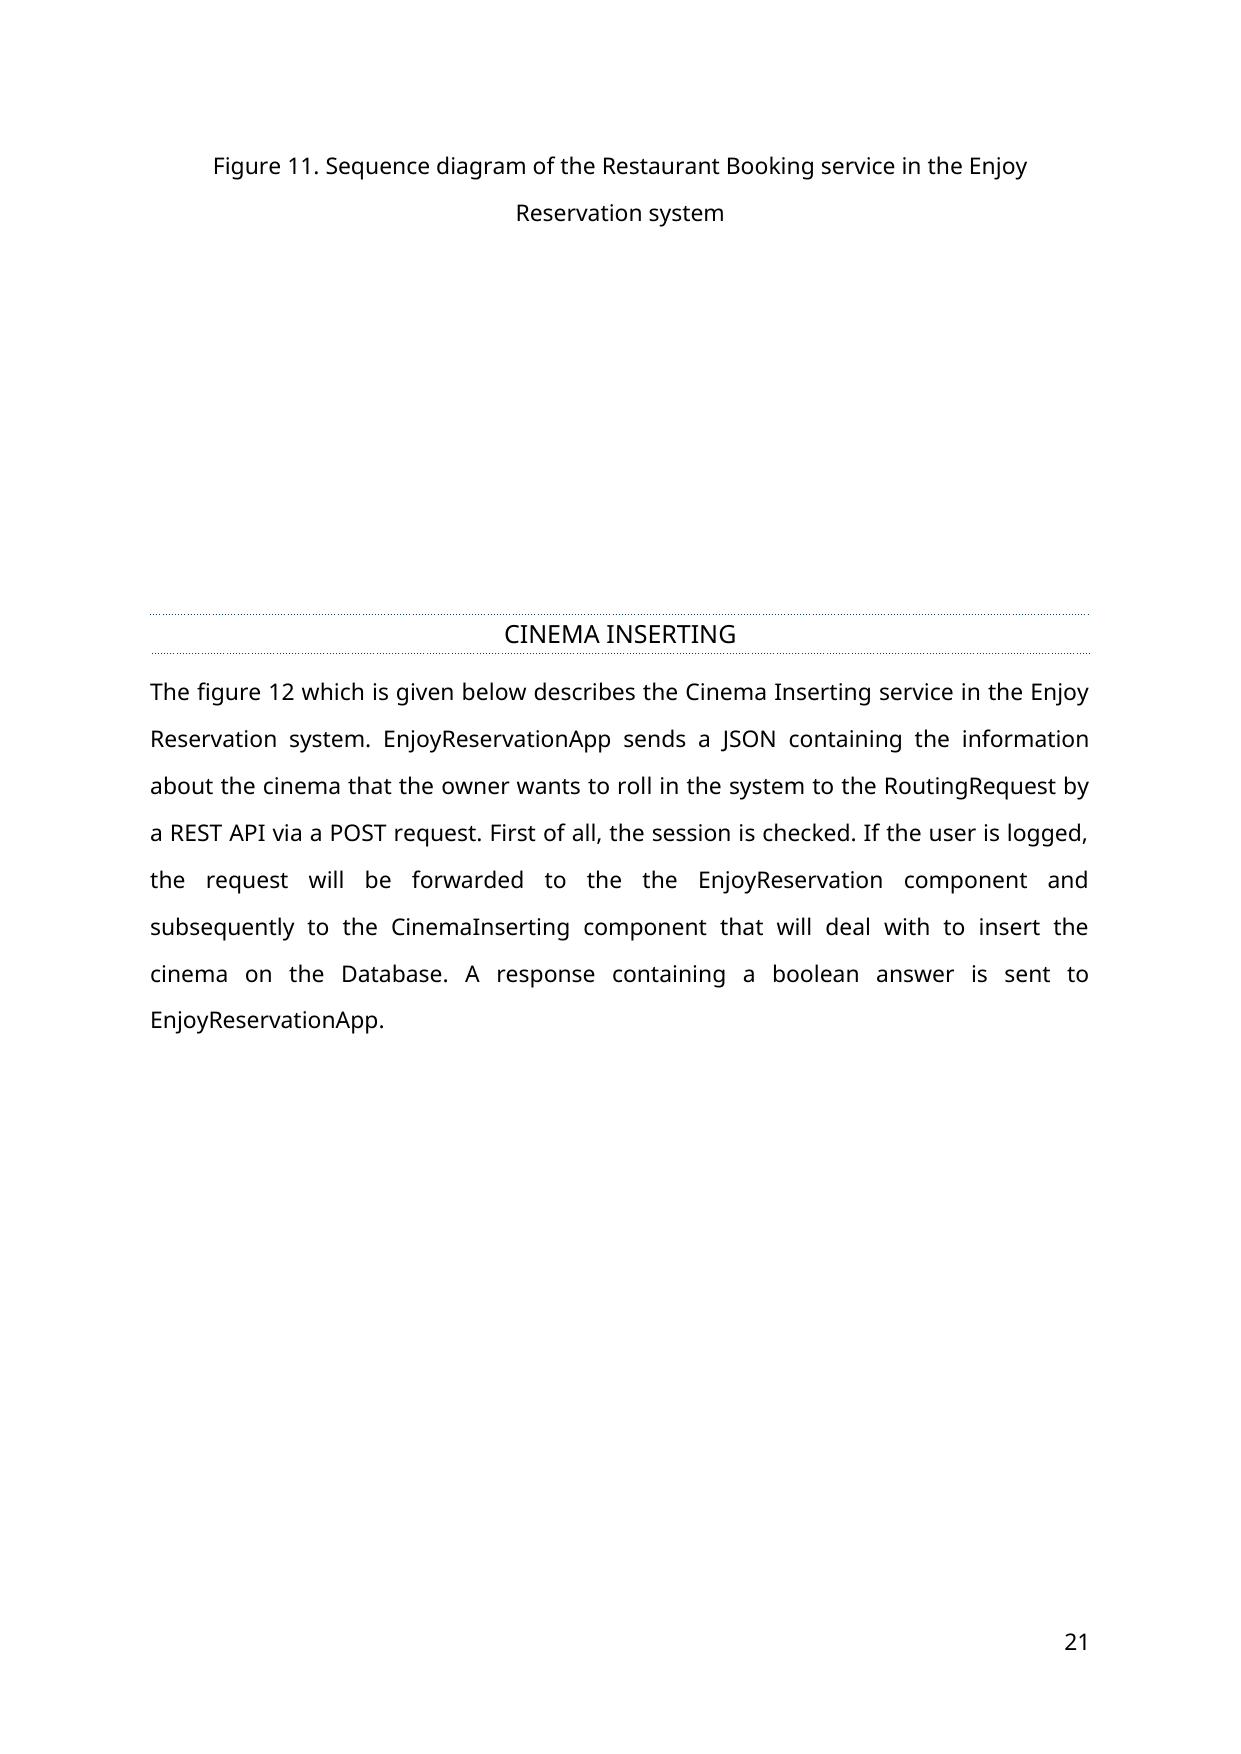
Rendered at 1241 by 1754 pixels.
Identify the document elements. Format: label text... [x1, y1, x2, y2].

subtitle Cinema Inserting [150, 613, 1090, 654]
text Figure 11. Sequence diagram of the Restaurant Booking service in the Enjoy Reservation system [150, 150, 1090, 228]
text The figure 12 which is given below describes the Cinema Inserting service in the Enjoy Reservation system. EnjoyReservationApp sends a JSON containing the information about the cinema that the owner wants to roll in the system to the RoutingRequest by a REST API via a POST request. First of all, the session is checked. If the user is logged, the request will be forwarded to the the EnjoyReservation component and subsequently to the CinemaInserting component that will deal with to insert the cinema on the Database. A response containing a boolean answer is sent to EnjoyReservationApp. [150, 676, 1090, 1036]
